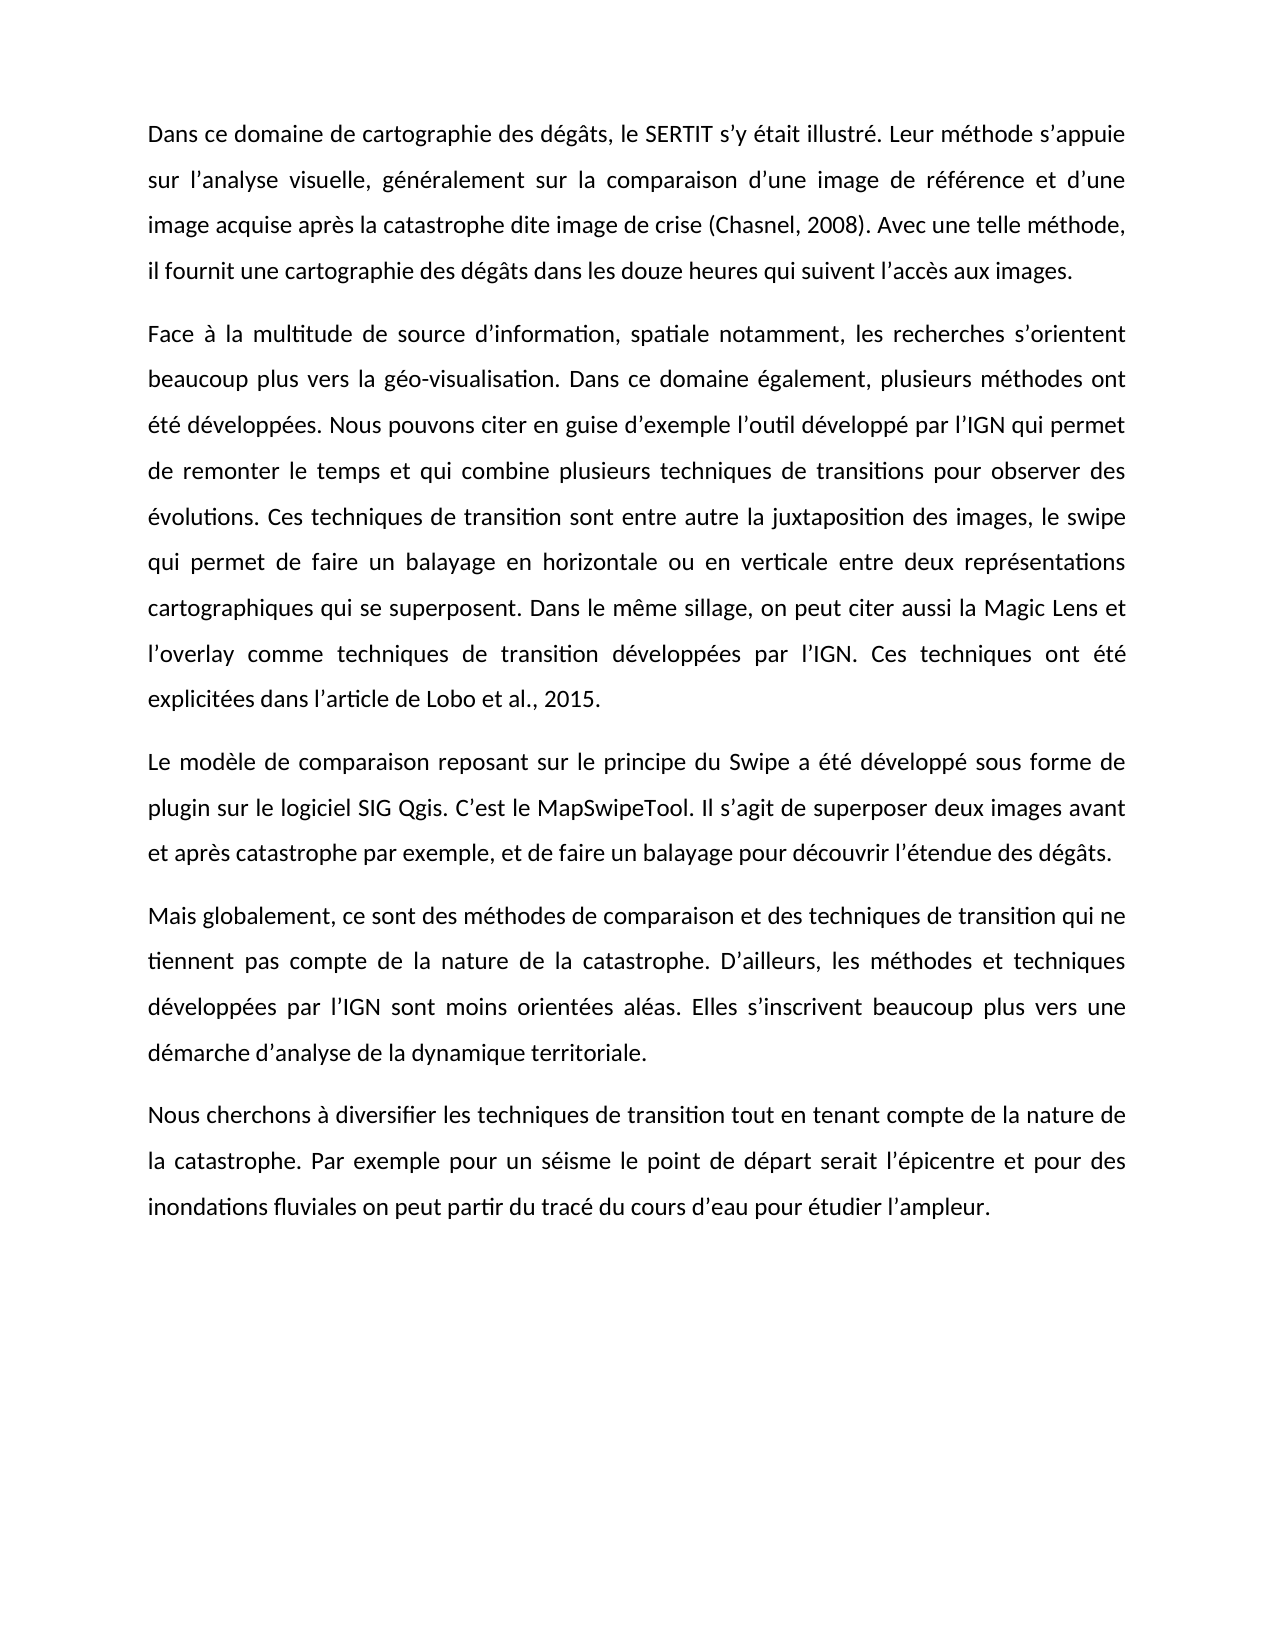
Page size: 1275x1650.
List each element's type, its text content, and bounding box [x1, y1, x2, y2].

text Dans ce domaine de cartographie des dégâts, le SERTIT s’y était illustré. Leur méthode s’appuie sur l’analyse visuelle, généralement sur la comparaison d’une image de référence et d’une image acquise après la catastrophe dite image de crise (Chasnel, 2008). Avec une telle méthode, il fournit une cartographie des dégâts dans les douze heures qui suivent l’accès aux images. [148, 118, 1127, 286]
text Mais globalement, ce sont des méthodes de comparaison et des techniques de transition qui ne tiennent pas compte de la nature de la catastrophe. D’ailleurs, les méthodes et techniques développées par l’IGN sont moins orientées aléas. Elles s’inscrivent beaucoup plus vers une démarche d’analyse de la dynamique territoriale. [148, 900, 1127, 1067]
text Face à la multitude de source d’information, spatiale notamment, les recherches s’orientent beaucoup plus vers la géo-visualisation. Dans ce domaine également, plusieurs méthodes ont été développées. Nous pouvons citer en guise d’exemple l’outil développé par l’IGN qui permet de remonter le temps et qui combine plusieurs techniques de transitions pour observer des évolutions. Ces techniques de transition sont entre autre la juxtaposition des images, le swipe qui permet de faire un balayage en horizontale ou en verticale entre deux représentations cartographiques qui se superposent. Dans le même sillage, on peut citer aussi la Magic Lens et l’overlay comme techniques de transition développées par l’IGN. Ces techniques ont été explicitées dans l’article de Lobo et al., 2015. [148, 318, 1127, 714]
text Nous cherchons à diversifier les techniques de transition tout en tenant compte de la nature de la catastrophe. Par exemple pour un séisme le point de départ serait l’épicentre et pour des inondations fluviales on peut partir du tracé du cours d’eau pour étudier l’ampleur. [148, 1099, 1127, 1221]
text Le modèle de comparaison reposant sur le principe du Swipe a été développé sous forme de plugin sur le logiciel SIG Qgis. C’est le MapSwipeTool. Il s’agit de superposer deux images avant et après catastrophe par exemple, et de faire un balayage pour découvrir l’étendue des dégâts. [148, 746, 1127, 868]
